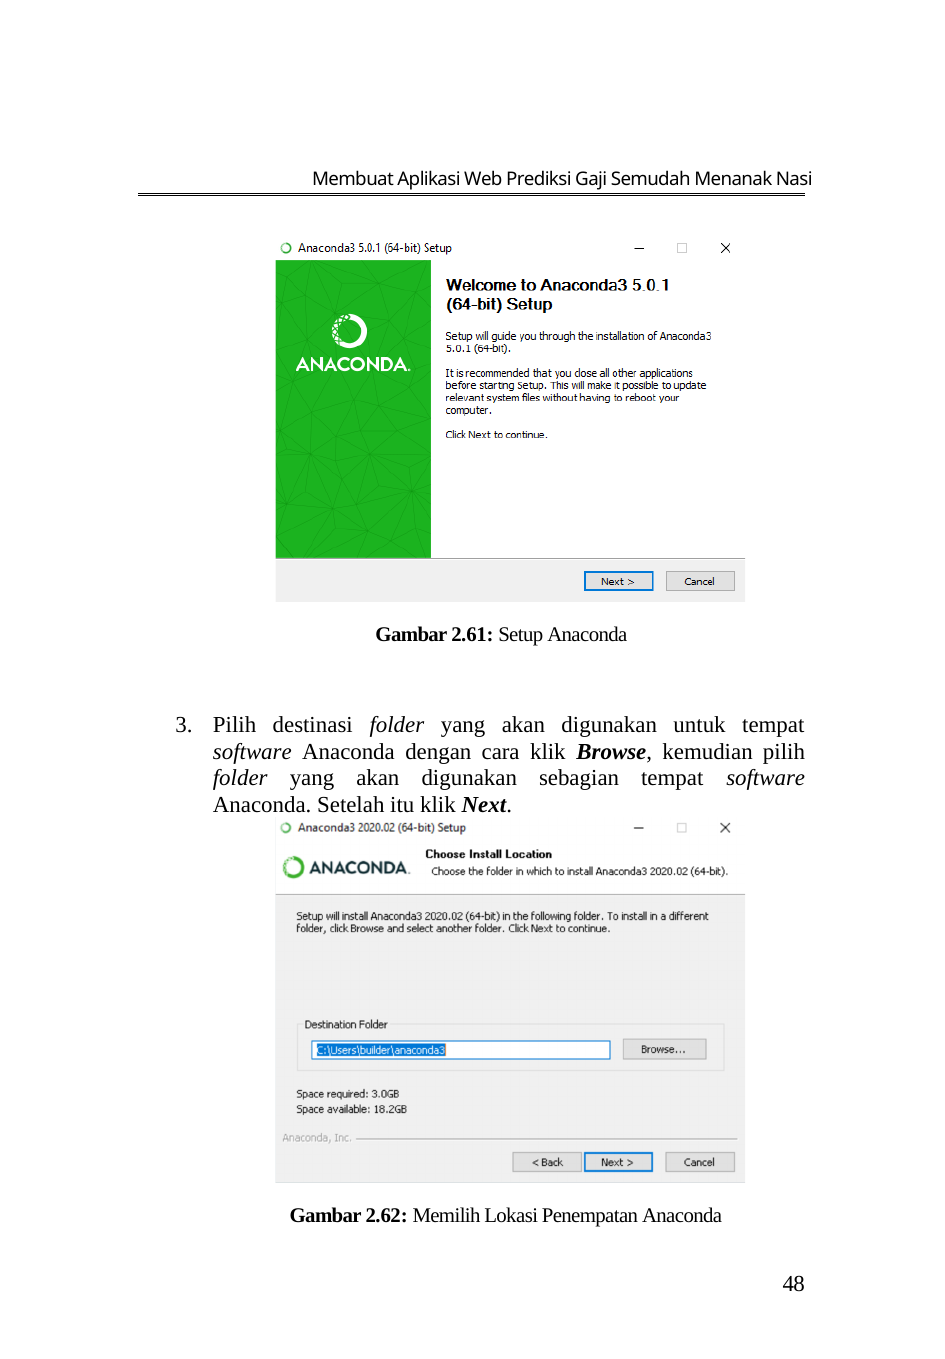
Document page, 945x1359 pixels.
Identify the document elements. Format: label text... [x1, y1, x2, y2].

text Gambar 2.62: Memilih Lokasi Penempatan Anaconda [138, 1203, 805, 1227]
text Gambar 2.61: Setup Anaconda [138, 622, 805, 646]
list Pilih destinasi folder yang akan digunakan untuk tempat software Anaconda dengan cara klik Browse, kemudian pilih folder yang akan digunakan sebagian tempat software Anaconda. Setelah itu klik Next. [175, 712, 805, 817]
picture [275, 817, 746, 1183]
picture [275, 236, 746, 602]
